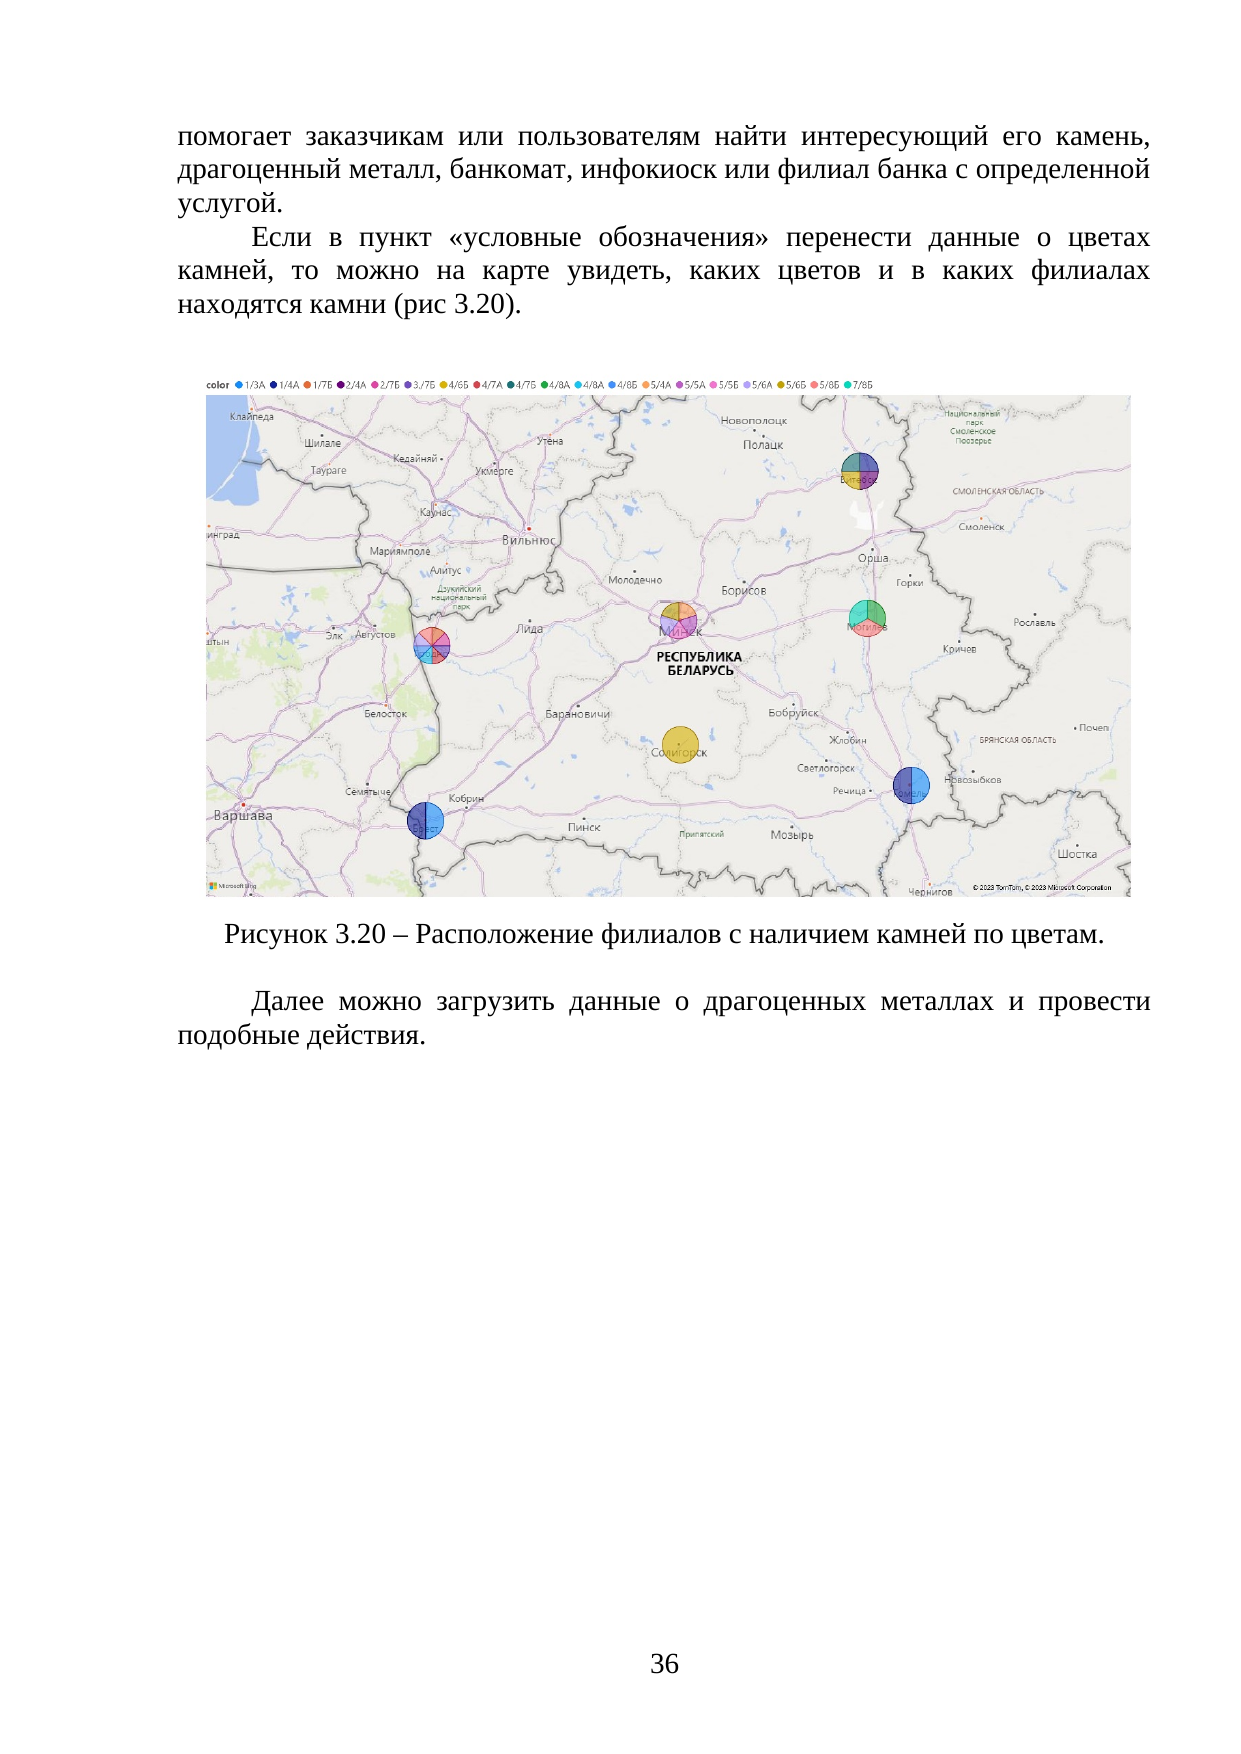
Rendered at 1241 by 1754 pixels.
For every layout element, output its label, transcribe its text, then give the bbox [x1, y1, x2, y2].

picture [177, 352, 1152, 917]
text Рисунок 3.20 – Расположение филиалов с наличием камней по цветам. [177, 917, 1152, 950]
text Далее можно загрузить данные о драгоценных металлах и провести подобные действия. [177, 983, 1152, 1051]
text Если в пункт «условные обозначения» перенести данные о цветах камней, то можно на карте увидеть, каких цветов и в каких филиалах находятся камни (рис 3.20). [177, 219, 1152, 319]
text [177, 118, 1152, 219]
